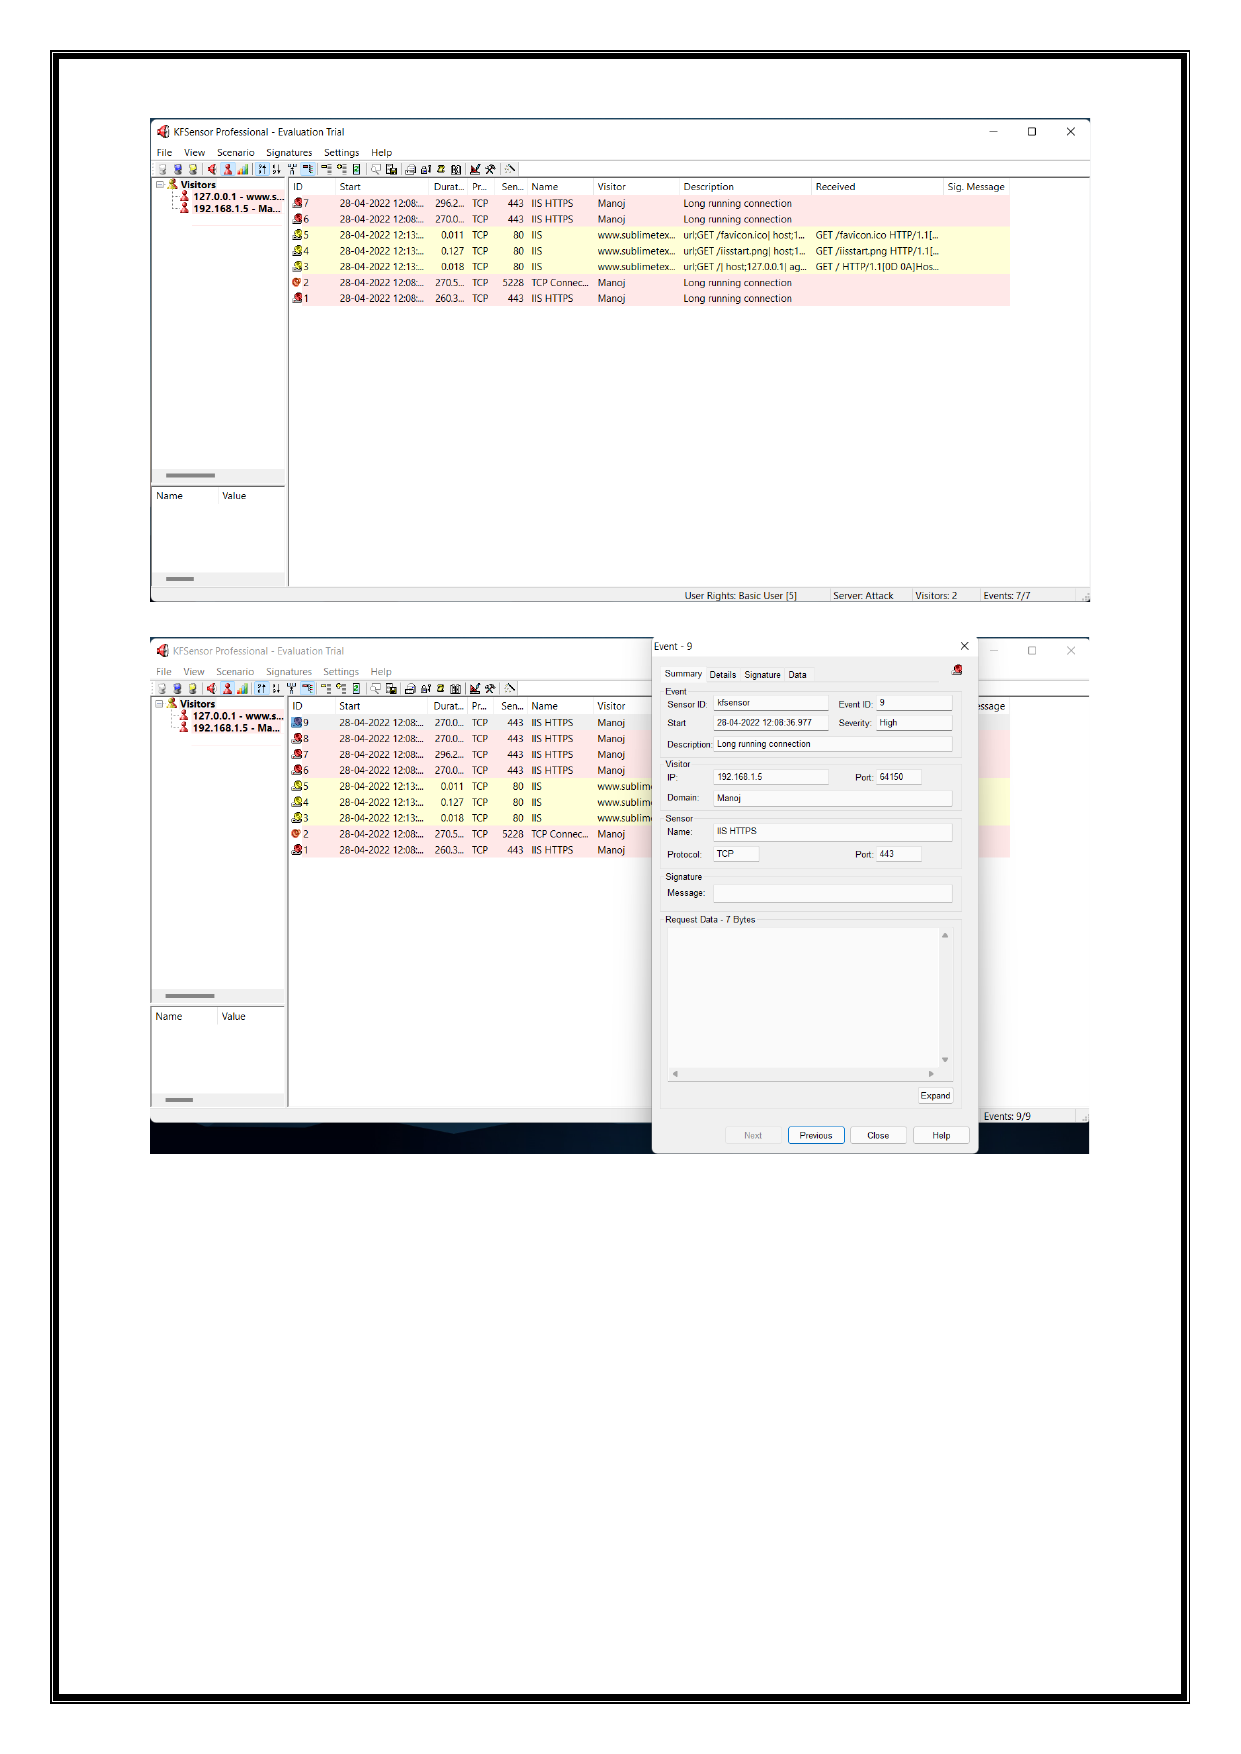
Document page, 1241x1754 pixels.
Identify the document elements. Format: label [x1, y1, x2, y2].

picture [150, 118, 1091, 602]
picture [150, 637, 1090, 1154]
